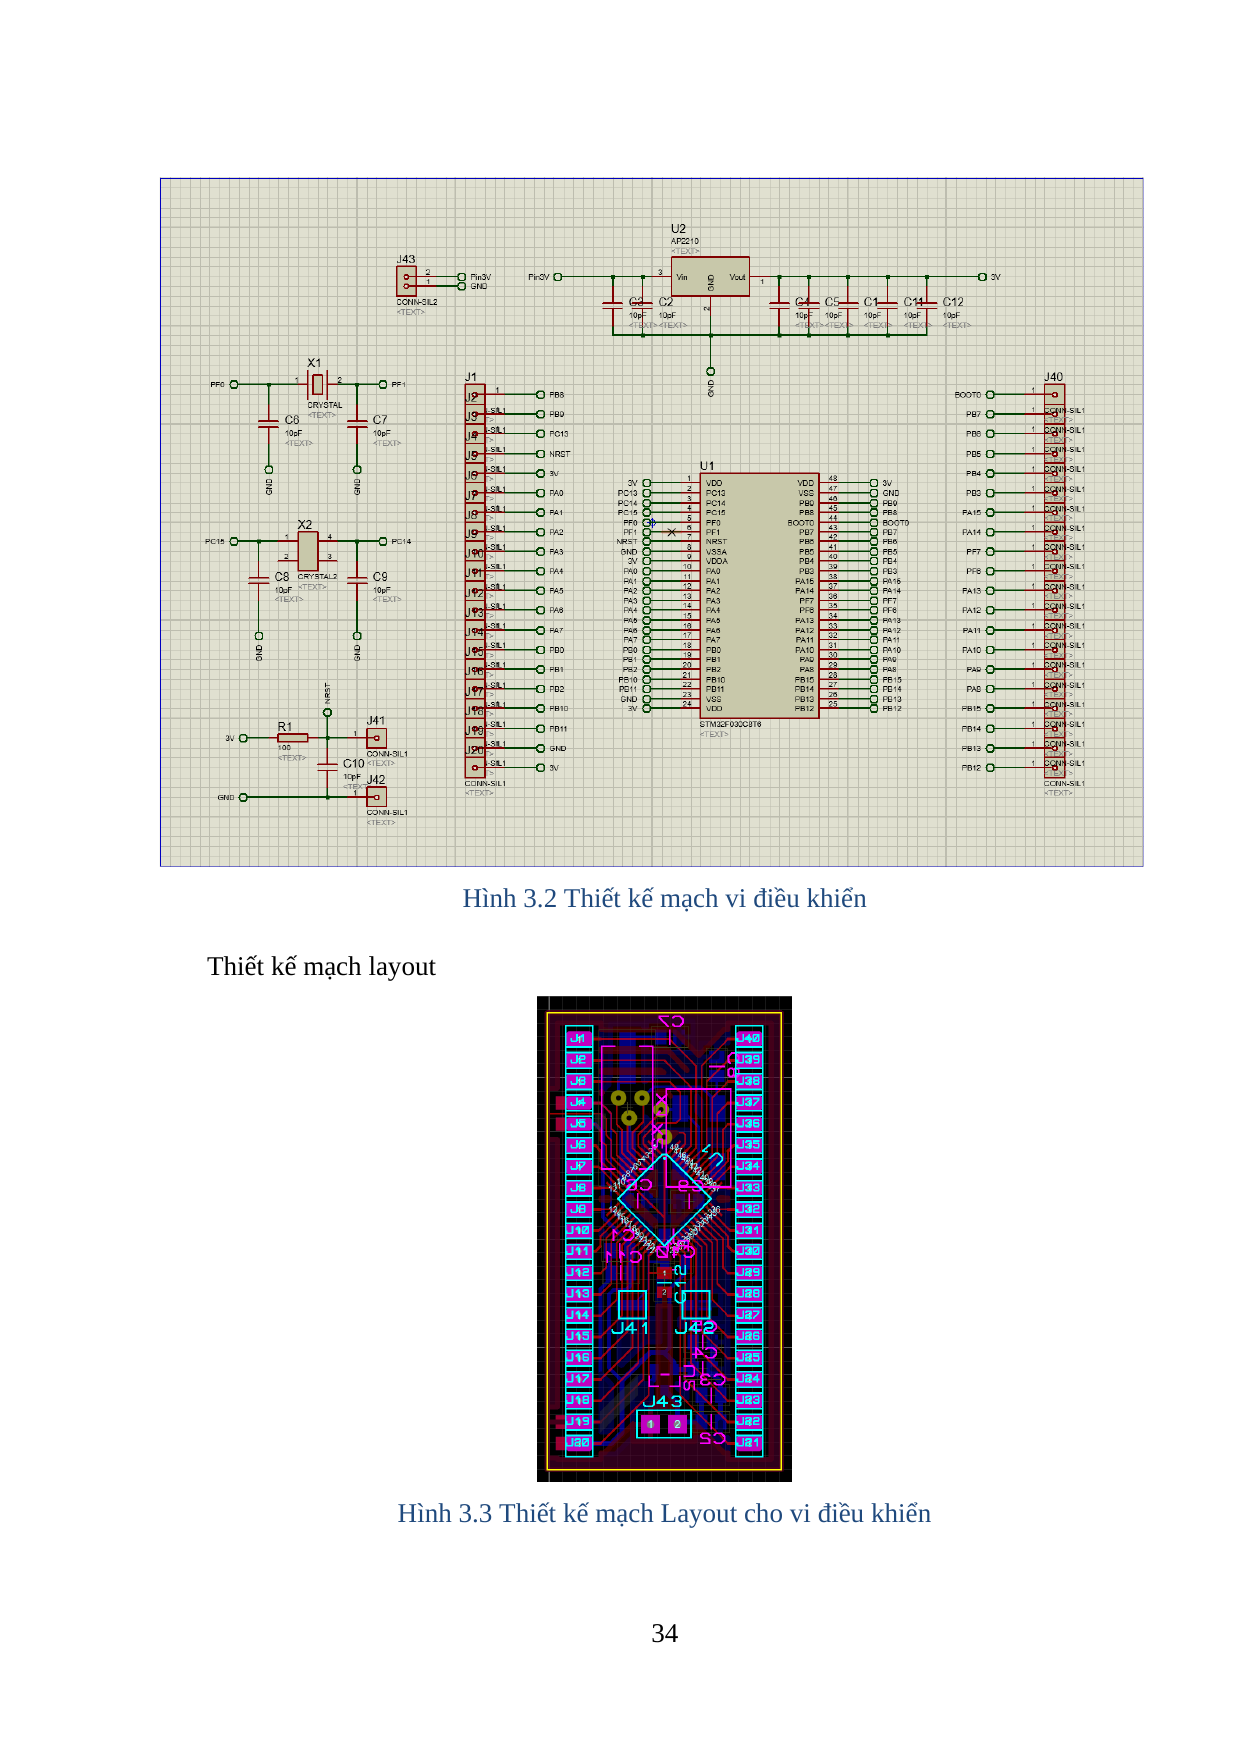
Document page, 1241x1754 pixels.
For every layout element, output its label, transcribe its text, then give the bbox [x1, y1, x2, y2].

picture [537, 996, 792, 1482]
text Thiết kế mạch layout [207, 950, 1122, 981]
text Hình 3.2 Thiết kế mạch vi điều khiển [207, 882, 1122, 913]
text Hình 3.3 Thiết kế mạch Layout cho vi điều khiển [207, 1497, 1122, 1528]
picture [159, 177, 1144, 867]
